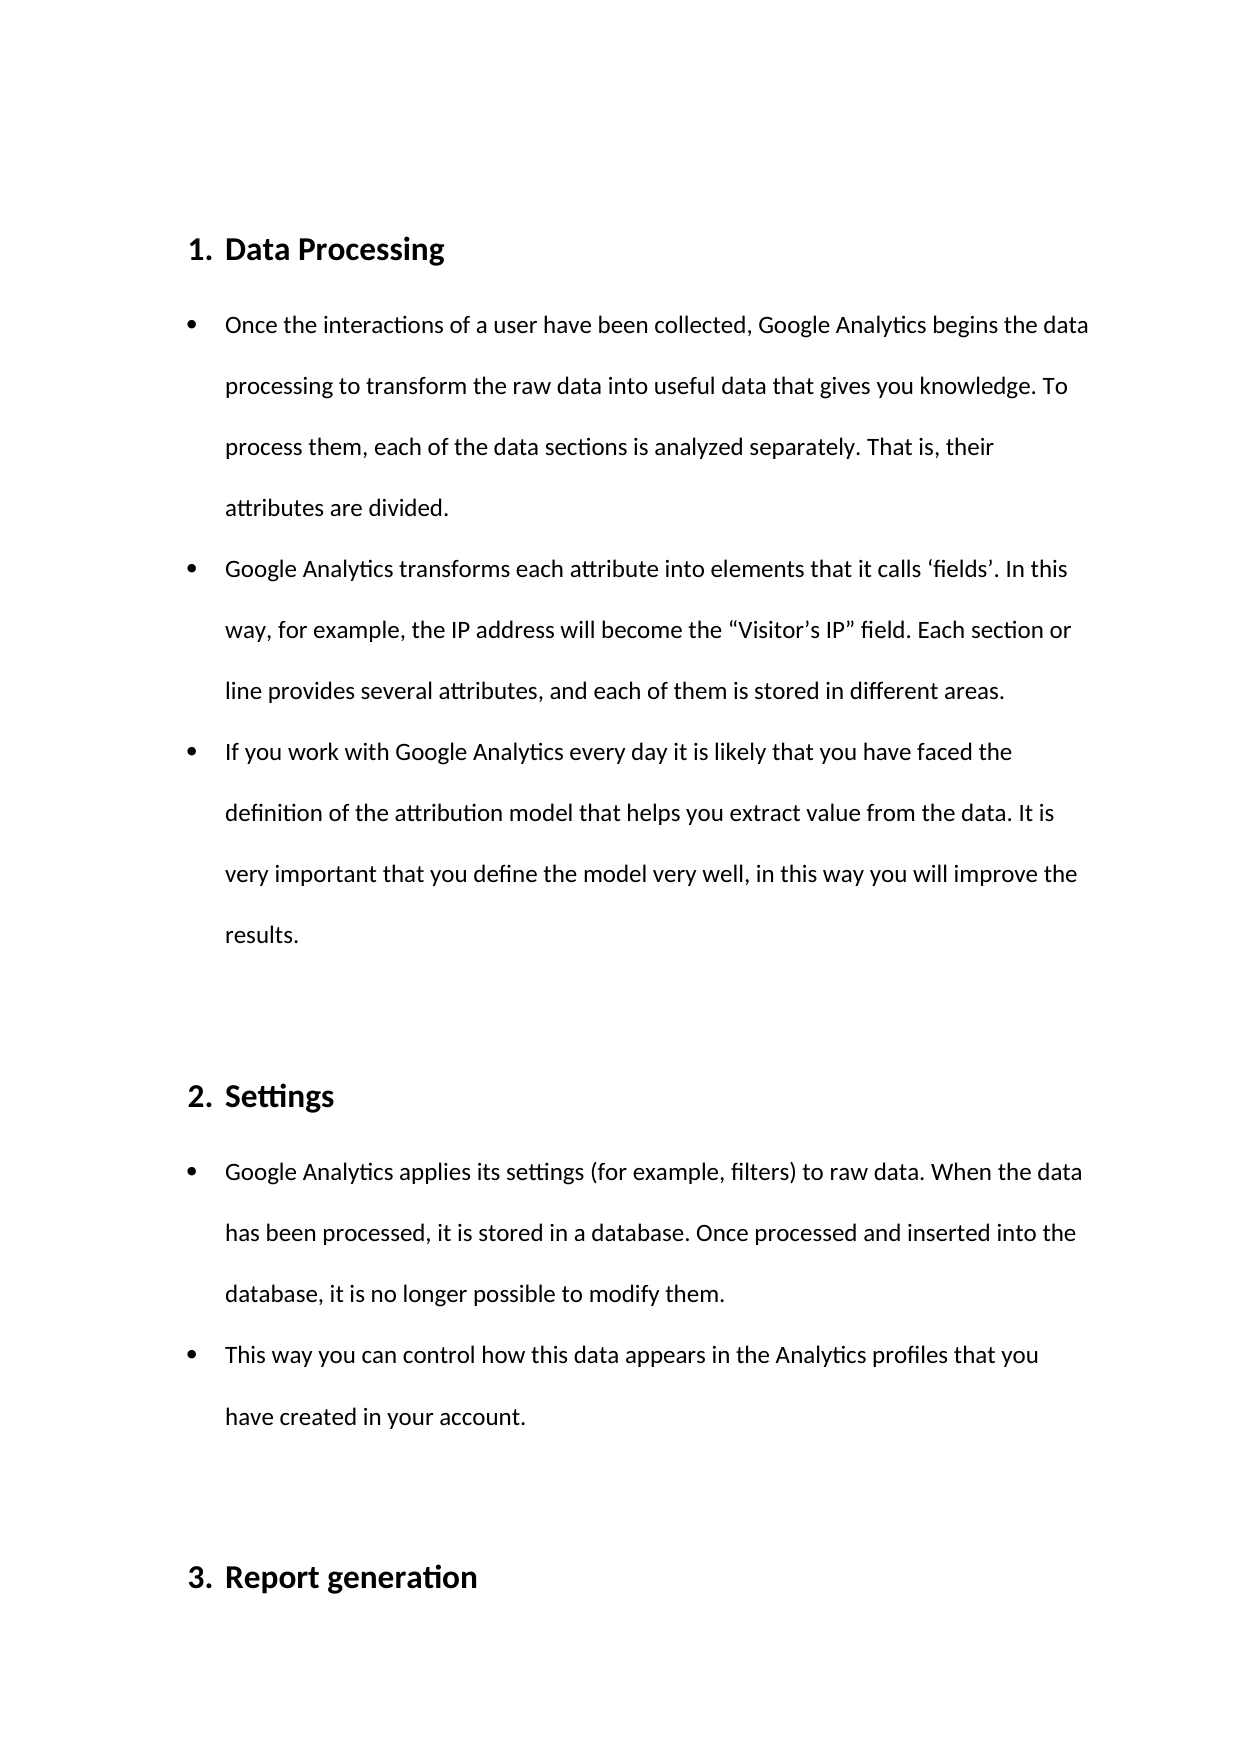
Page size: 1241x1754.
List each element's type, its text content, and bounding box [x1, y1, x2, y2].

list Data Processing [187, 228, 1090, 268]
list This way you can control how this data appears in the Analytics profiles that you have created in your account. [187, 1339, 1090, 1431]
list Google Analytics transforms each attribute into elements that it calls ‘fields’. In this way, for example, the IP address will become the “Visitor’s IP” field. Each section or line provides several attributes, and each of them is stored in different areas. [187, 553, 1090, 706]
list Google Analytics applies its settings (for example, filters) to raw data. When the data has been processed, it is stored in a database. Once processed and inserted into the database, it is no longer possible to modify them. [187, 1156, 1090, 1309]
list Once the interactions of a user have been collected, Google Analytics begins the data processing to transform the raw data into useful data that gives you knowledge. To process them, each of the data sections is analyzed separately. That is, their attributes are divided. [187, 309, 1090, 523]
list If you work with Google Analytics every day it is likely that you have faced the definition of the attribution model that helps you extract value from the data. It is very important that you define the model very well, in this way you will improve the results. [187, 736, 1090, 950]
list Report generation [187, 1556, 1090, 1597]
list Settings [187, 1075, 1090, 1116]
